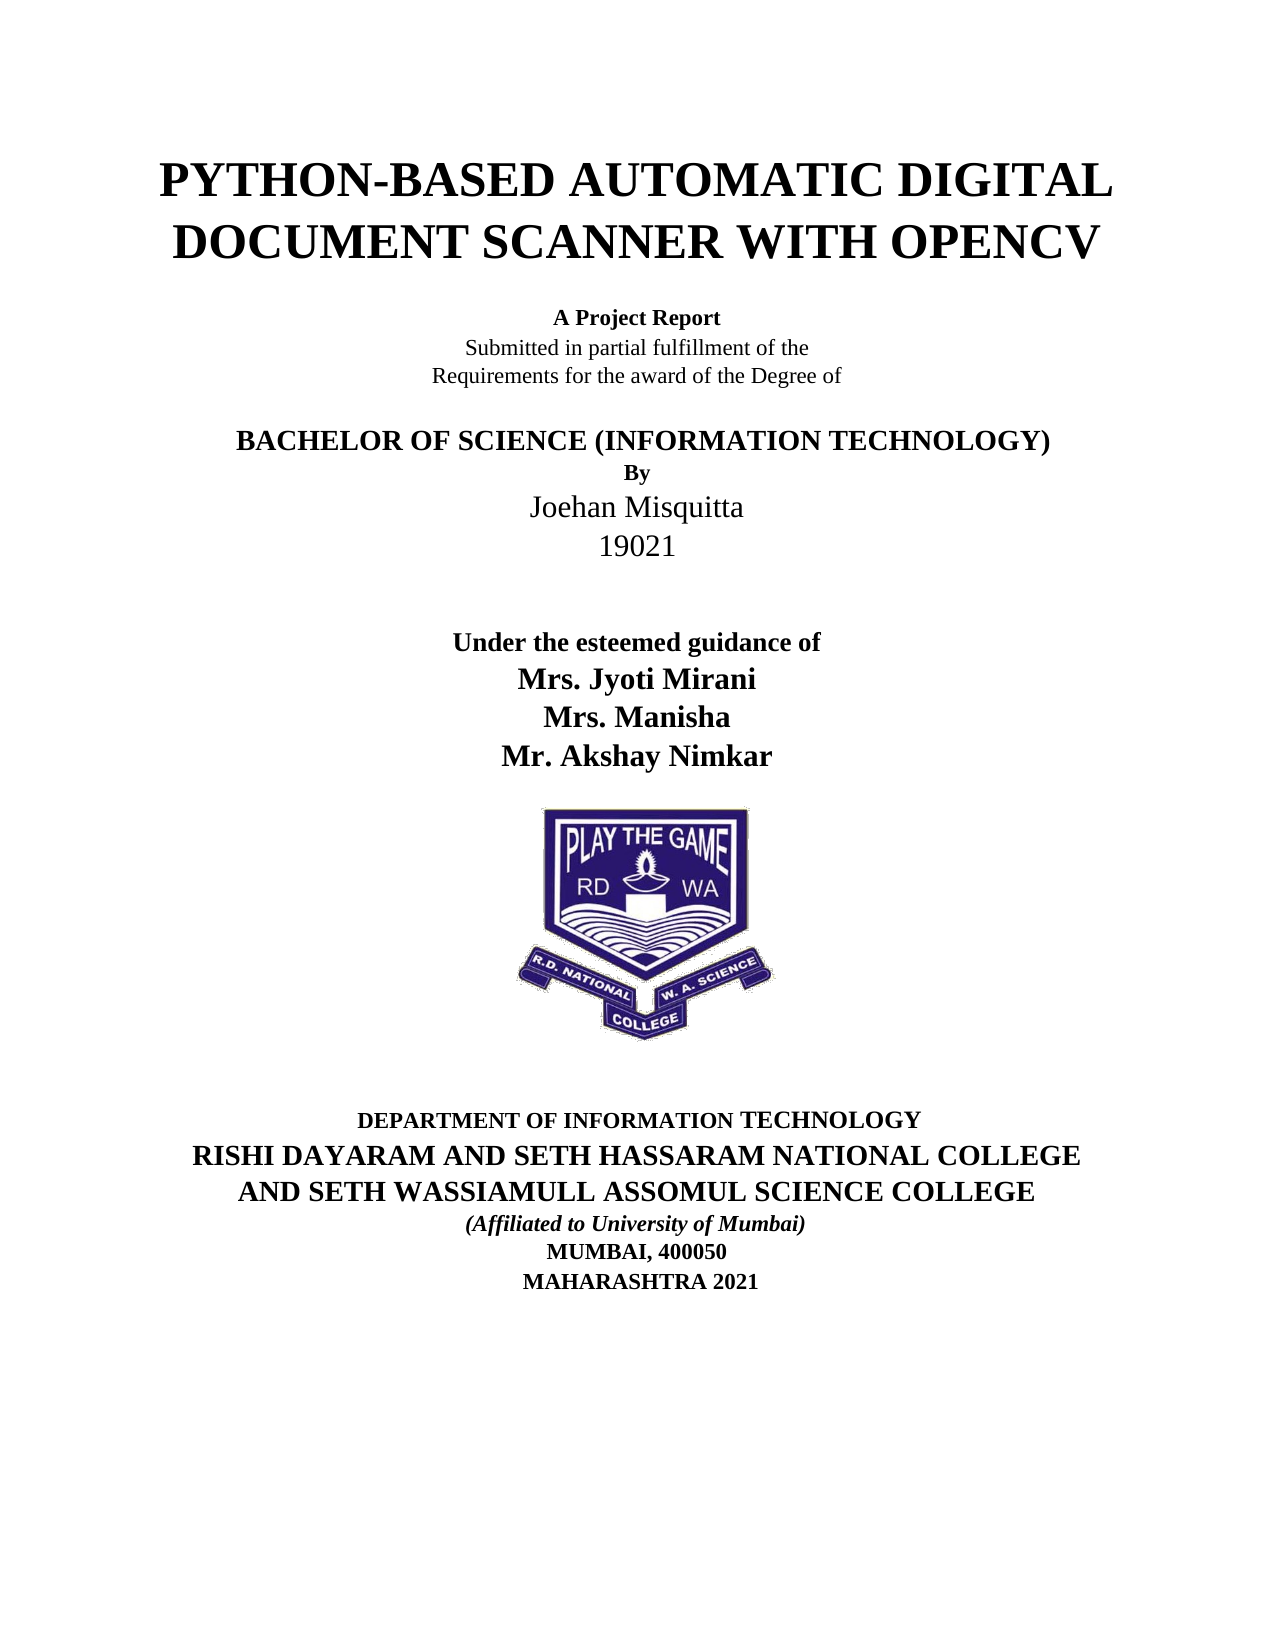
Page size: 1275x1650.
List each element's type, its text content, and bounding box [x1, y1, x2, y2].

text Submitted in partial fulfillment of the [150, 334, 1124, 360]
text PYTHON-BASED AUTOMATIC DIGITAL DOCUMENT SCANNER WITH OPENCV [150, 150, 1123, 269]
text Under the esteemed guidance of [150, 626, 1123, 658]
text A Project Report [150, 304, 1124, 331]
text Mr. Akshay Nimkar [150, 737, 1123, 773]
text By [150, 459, 1124, 485]
text MAHARASHTRA 2021 [413, 1268, 868, 1294]
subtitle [150, 1138, 1124, 1171]
text Mrs. Manisha [150, 699, 1123, 735]
subtitle AND SETH WASSIAMULL ASSOMUL SCIENCE COLLEGE [150, 1174, 1124, 1207]
text 19021 [150, 527, 1124, 563]
text DEPARTMENT OF INFORMATION TECHNOLOGY [150, 1106, 1123, 1134]
text Mrs. Jyoti Mirani [150, 660, 1123, 696]
text Requirements for the award of the Degree of [150, 362, 1124, 389]
text Joehan Misquitta [150, 488, 1123, 524]
picture [509, 806, 777, 1043]
text MUMBAI, 400050 [150, 1238, 1124, 1265]
subtitle BACHELOR OF SCIENCE (INFORMATION TECHNOLOGY) [162, 423, 1125, 456]
text (Affiliated to University of Mumbai) [150, 1210, 1123, 1236]
